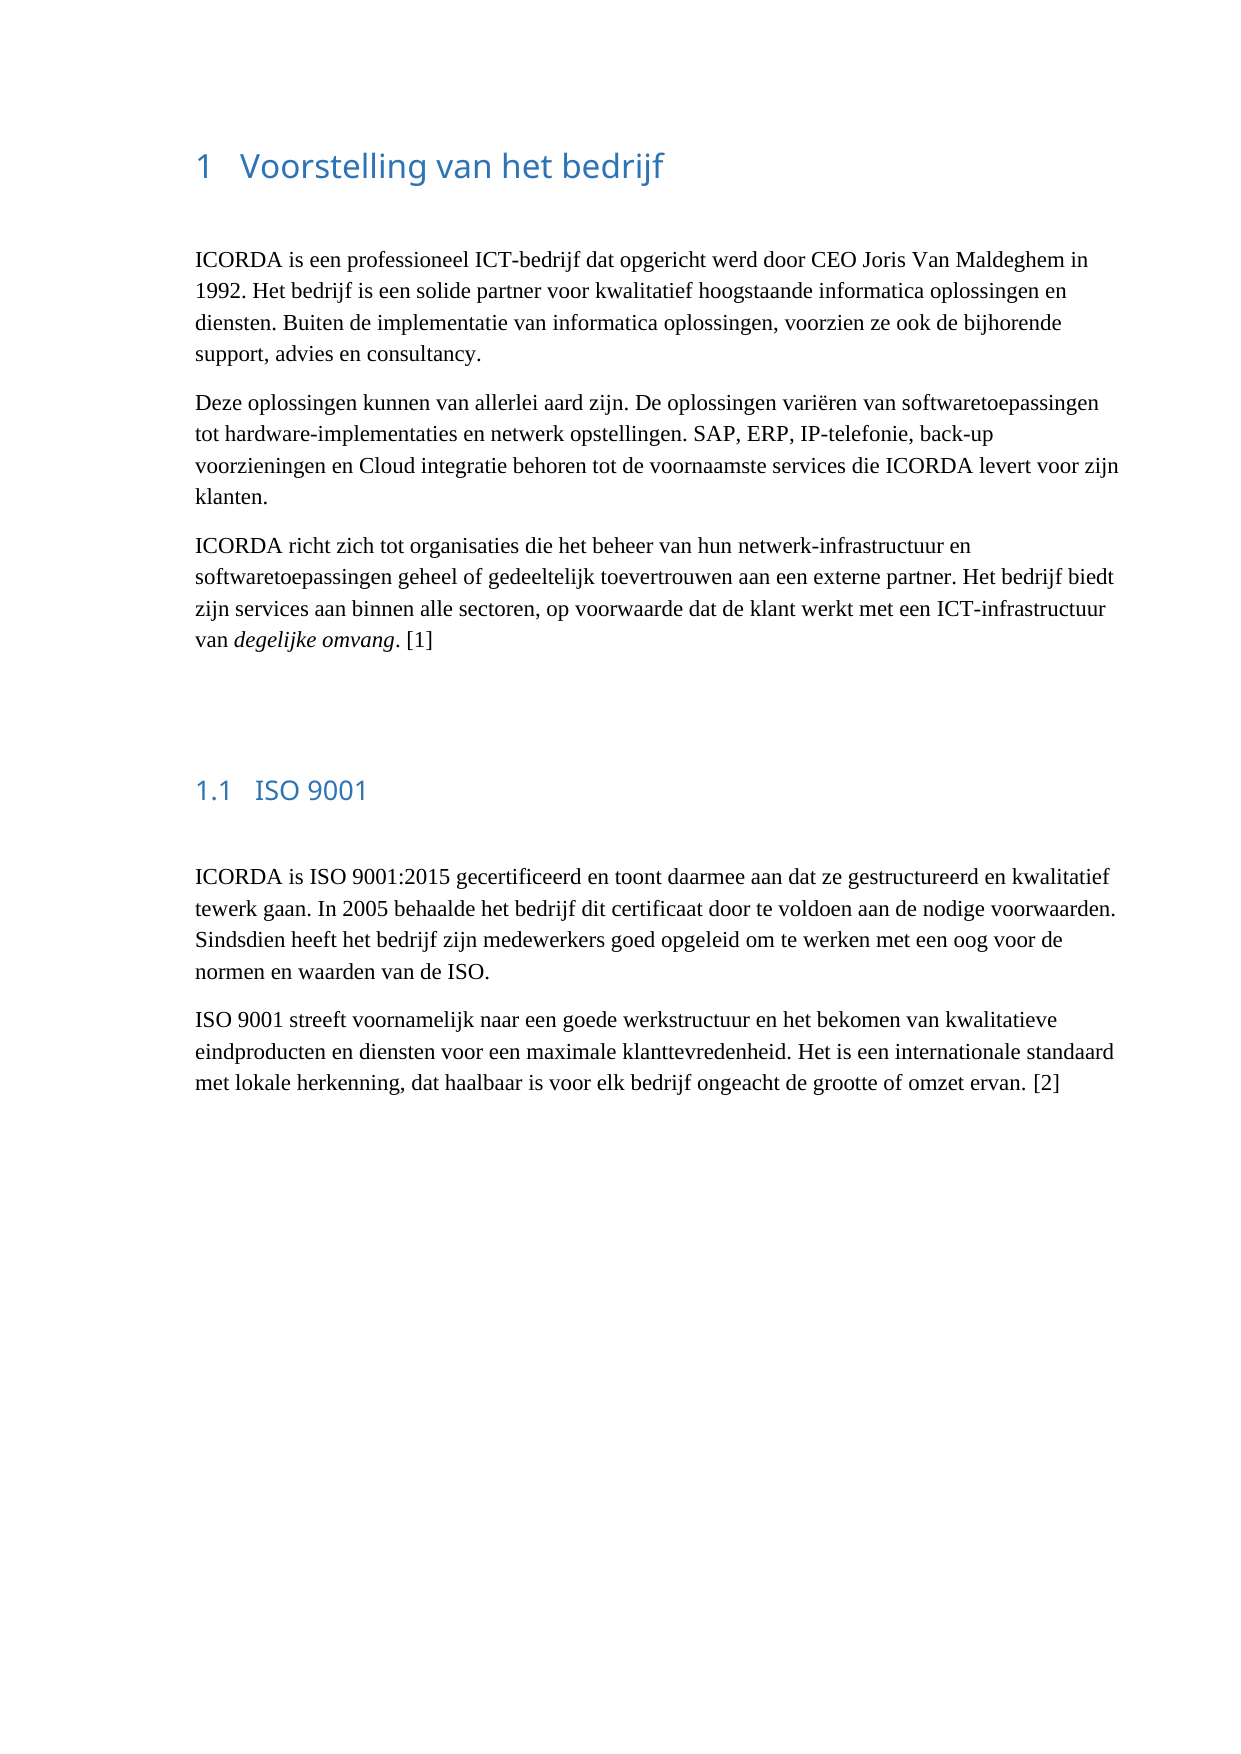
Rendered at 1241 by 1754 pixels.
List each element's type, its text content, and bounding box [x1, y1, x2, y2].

subtitle Voorstelling van het bedrijf [195, 143, 1122, 188]
text ISO 9001 streeft voornamelijk naar een goede werkstructuur en het bekomen van kwalitatieve eindproducten en diensten voor een maximale klanttevredenheid. Het is een internationale standaard met lokale herkenning, dat haalbaar is voor elk bedrijf ongeacht de grootte of omzet ervan. [195, 1006, 1122, 1096]
subtitle ISO 9001 [195, 771, 1122, 808]
text Deze oplossingen kunnen van allerlei aard zijn. De oplossingen variëren van softwaretoepassingen tot hardware-implementaties en netwerk opstellingen. SAP, ERP, IP-telefonie, back-up voorzieningen en Cloud integratie behoren tot de voornaamste services die ICORDA levert voor zijn klanten. [195, 389, 1122, 510]
text ICORDA is ISO 9001:2015 gecertificeerd en toont daarmee aan dat ze gestructureerd en kwalitatief tewerk gaan. In 2005 behaalde het bedrijf dit certificaat door te voldoen aan de nodige voorwaarden. Sindsdien heeft het bedrijf zijn medewerkers goed opgeleid om te werken met een oog voor de normen en waarden van de ISO. [195, 863, 1122, 984]
text ICORDA is een professioneel ICT-bedrijf dat opgericht werd door CEO Joris Van Maldeghem in 1992. Het bedrijf is een solide partner voor kwalitatief hoogstaande informatica oplossingen en diensten. Buiten de implementatie van informatica oplossingen, voorzien ze ook de bijhorende support, advies en consultancy. [195, 246, 1122, 367]
text ICORDA richt zich tot organisaties die het beheer van hun netwerk-infrastructuur en softwaretoepassingen geheel of gedeeltelijk toevertrouwen aan een externe partner. Het bedrijf biedt zijn services aan binnen alle sectoren, op voorwaarde dat de klant werkt met een ICT-infrastructuur van degelijke omvang. [195, 532, 1122, 653]
